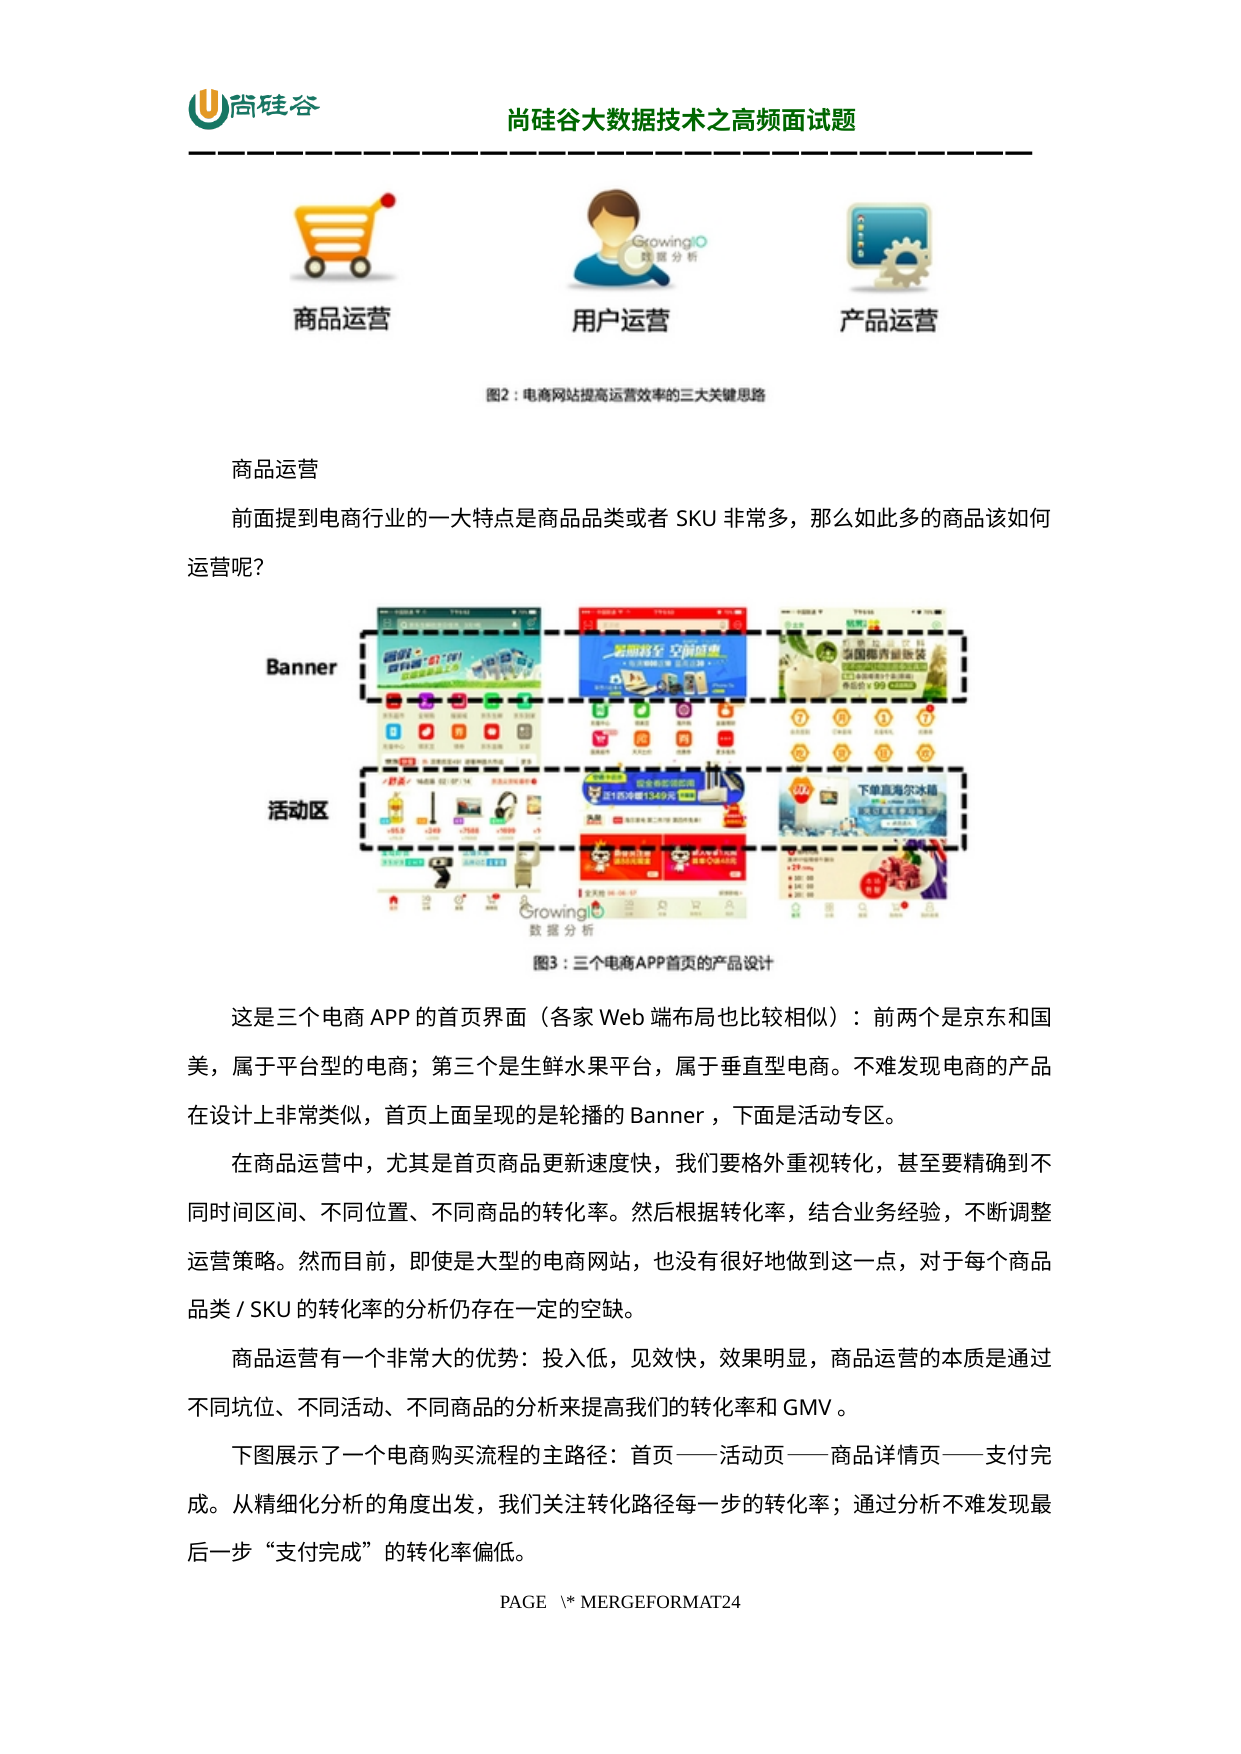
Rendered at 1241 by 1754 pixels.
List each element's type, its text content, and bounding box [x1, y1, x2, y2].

text 前面提到电商行业的一大特点是商品品类或者 SKU 非常多，那么如此多的商品该如何运营呢？ [187, 500, 1053, 582]
text 商品运营有一个非常大的优势：投入低，见效快，效果明显，商品运营的本质是通过不同坑位、不同活动、不同商品的分析来提高我们的转化率和GMV 。 [187, 1340, 1053, 1422]
text 商品运营 [187, 452, 1053, 484]
text 下图展示了一个电商购买流程的主路径：首页——活动页——商品详情页——支付完成。从精细化分析的角度出发，我们关注转化路径每一步的转化率；通过分析不难发现最后一步“支付完成”的转化率偏低。 [187, 1437, 1053, 1567]
text 在商品运营中，尤其是首页商品更新速度快，我们要格外重视转化，甚至要精确到不同时间区间、不同位置、不同商品的转化率。然后根据转化率，结合业务经验，不断调整运营策略。然而目前，即使是大型的电商网站，也没有很好地做到这一点，对于每个商品品类 / SKU的转化率的分析仍存在一定的空缺。 [187, 1146, 1053, 1324]
text 这是三个电商APP的首页界面（各家Web端布局也比较相似）：前两个是京东和国美，属于平台型的电商；第三个是生鲜水果平台，属于垂直型电商。不难发现电商的产品在设计上非常类似，首页上面呈现的是轮播的Banner ，下面是活动专区。 [187, 1000, 1053, 1130]
